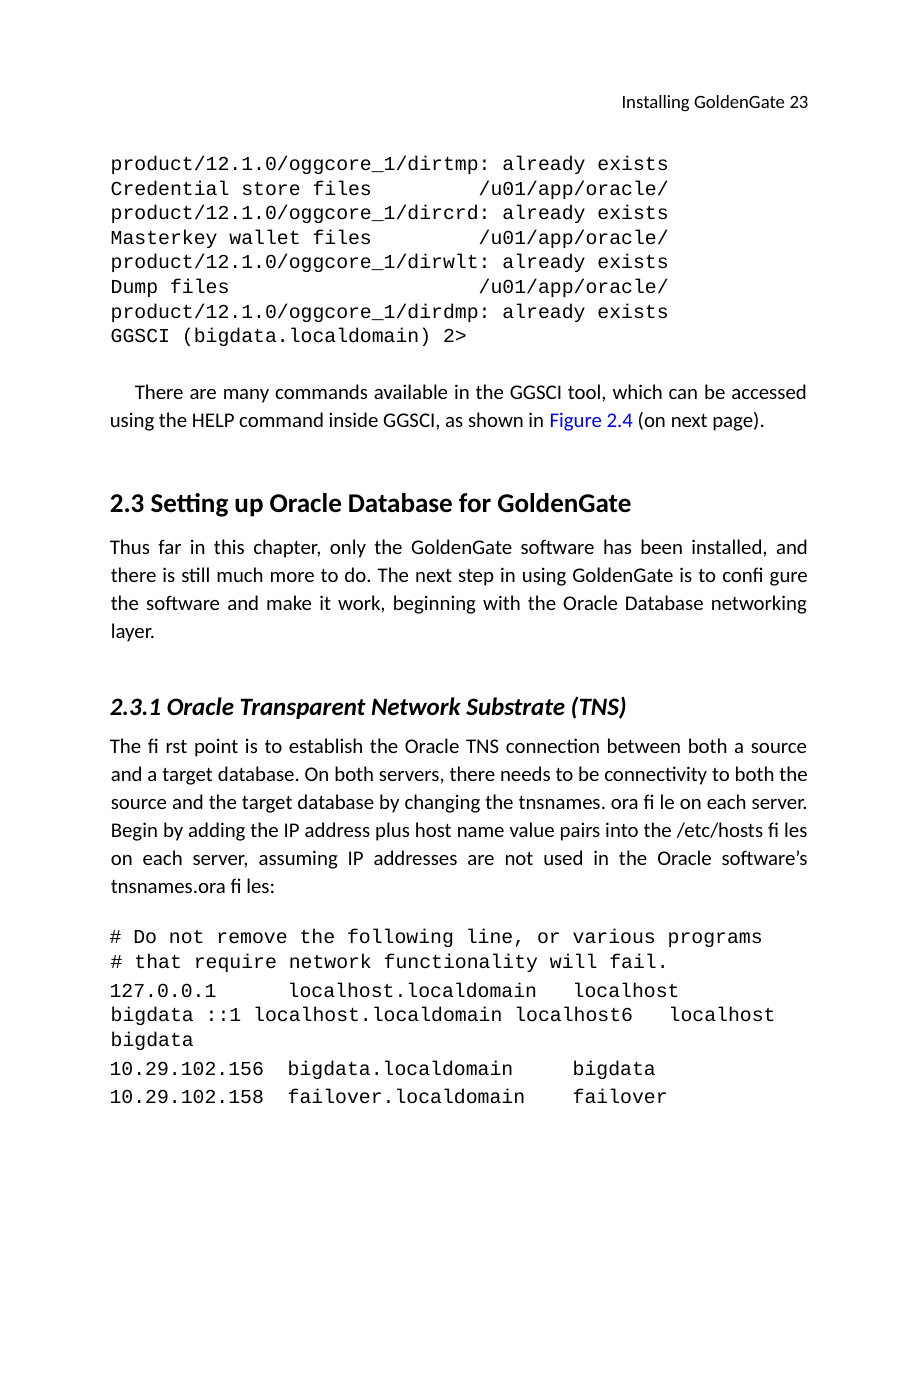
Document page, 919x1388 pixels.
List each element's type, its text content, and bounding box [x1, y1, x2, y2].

text # Do not remove the following line, or various programs # that require network functionality will fail. [109, 927, 774, 974]
text Thus far in this chapter, only the GoldenGate software has been installed, and there is still much more to do. The next step in using GoldenGate is to confi gure the software and make it work, beginning with the Oracle Database networking layer. [109, 534, 809, 644]
text 10.29.102.156 bigdata.localdomain bigdata [109, 1059, 809, 1081]
subtitle 2.3 Setting up Oracle Database for GoldenGate [109, 486, 772, 519]
text There are many commands available in the GGSCI tool, which can be accessed using the HELP command inside GGSCI, as shown in Figure 2.4 (on next page). [109, 379, 809, 433]
text The fi rst point is to establish the Oracle TNS connection between both a source and a target database. On both servers, there needs to be connectivity to both the source and the target database by changing the tnsnames. ora fi le on each server. Begin by adding the IP address plus host name value pairs into the /etc/hosts fi les on each server, assuming IP addresses are not used in the Oracle software’s tnsnames.ora fi les: [109, 733, 809, 899]
subtitle 2.3.1 Oracle Transparent Network Substrate (TNS) [109, 691, 806, 722]
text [109, 154, 703, 348]
text 10.29.102.158 failover.localdomain failover [109, 1087, 809, 1110]
text 127.0.0.1 localhost.localdomain localhost bigdata ::1 localhost.localdomain localhost6 localhost bigdata [109, 981, 809, 1052]
